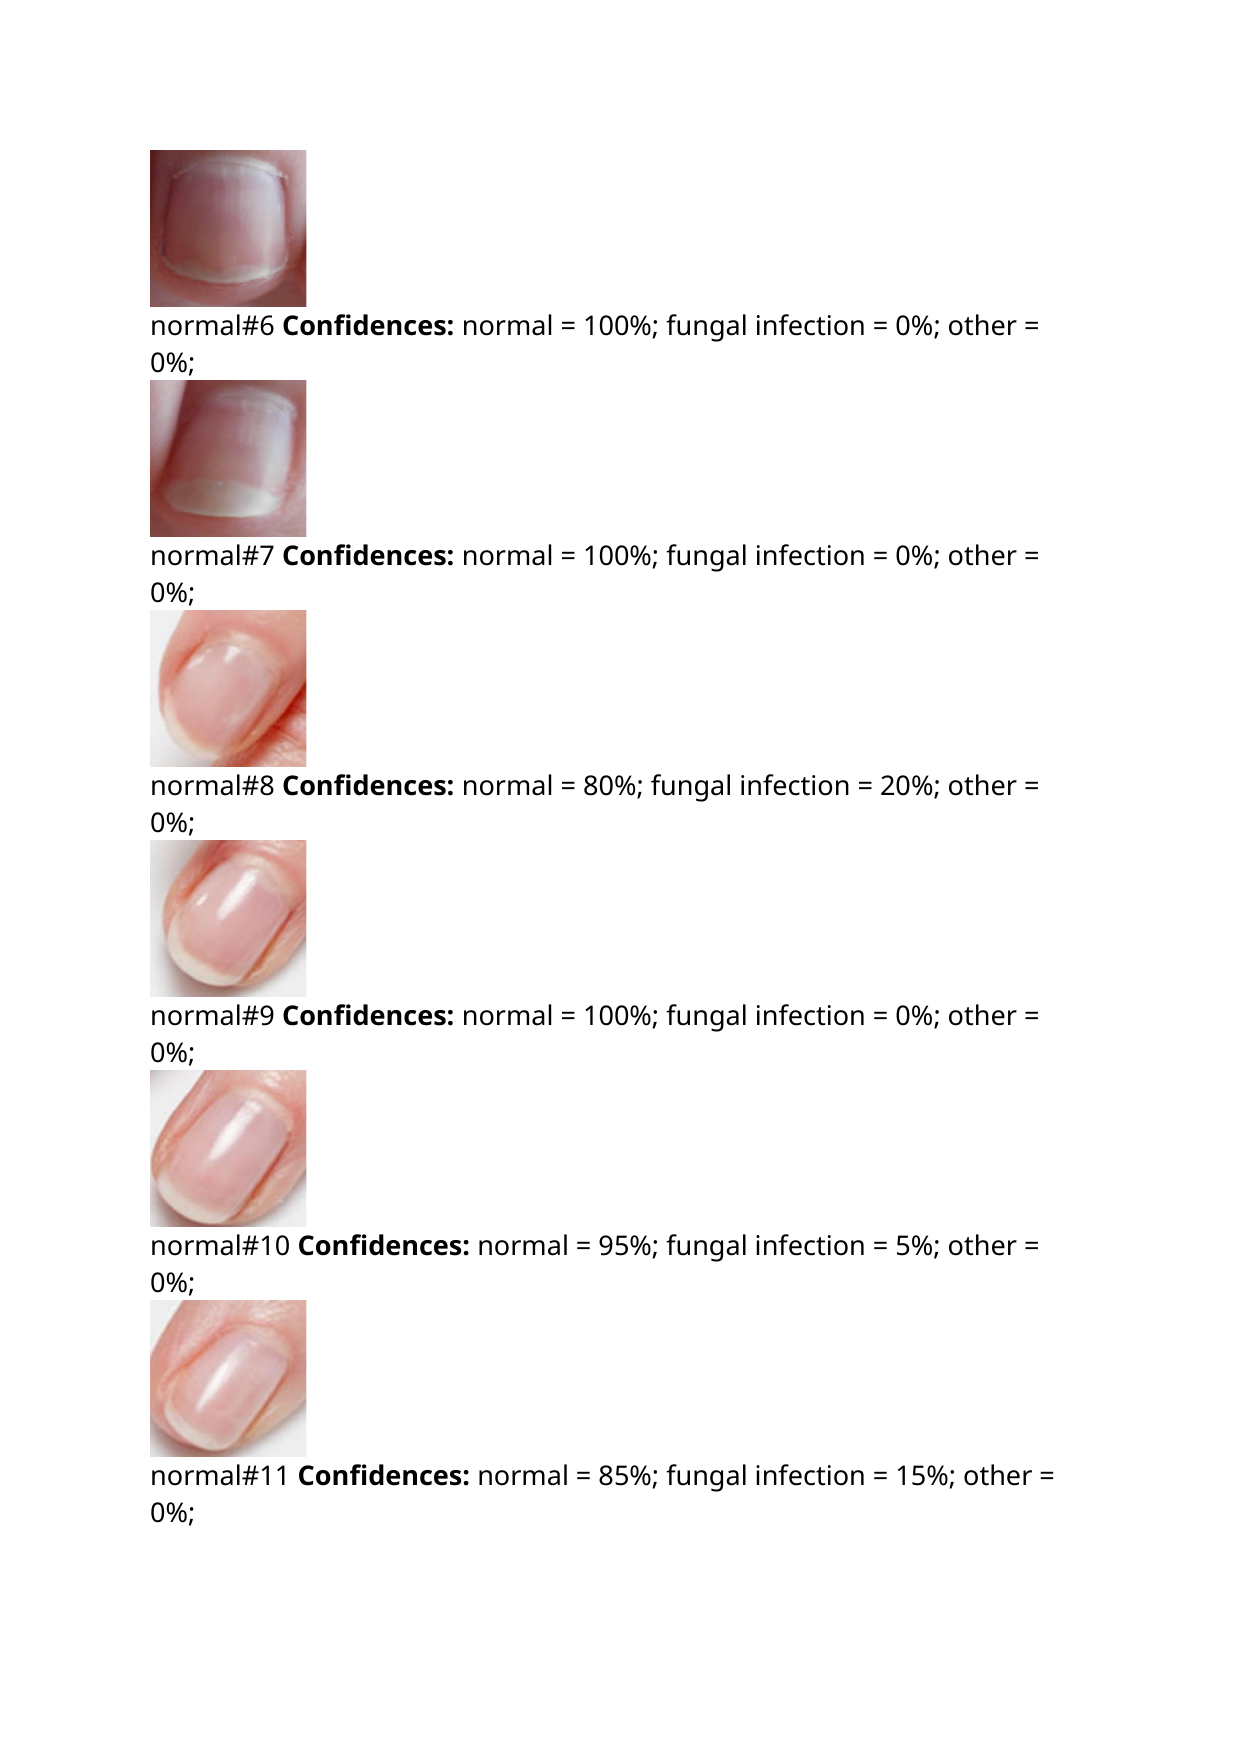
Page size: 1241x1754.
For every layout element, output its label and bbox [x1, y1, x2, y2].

picture [150, 380, 307, 537]
picture [150, 1070, 307, 1227]
picture [150, 840, 307, 997]
picture [150, 610, 307, 767]
picture [150, 1300, 307, 1457]
text [150, 150, 1090, 1530]
picture [150, 150, 307, 307]
